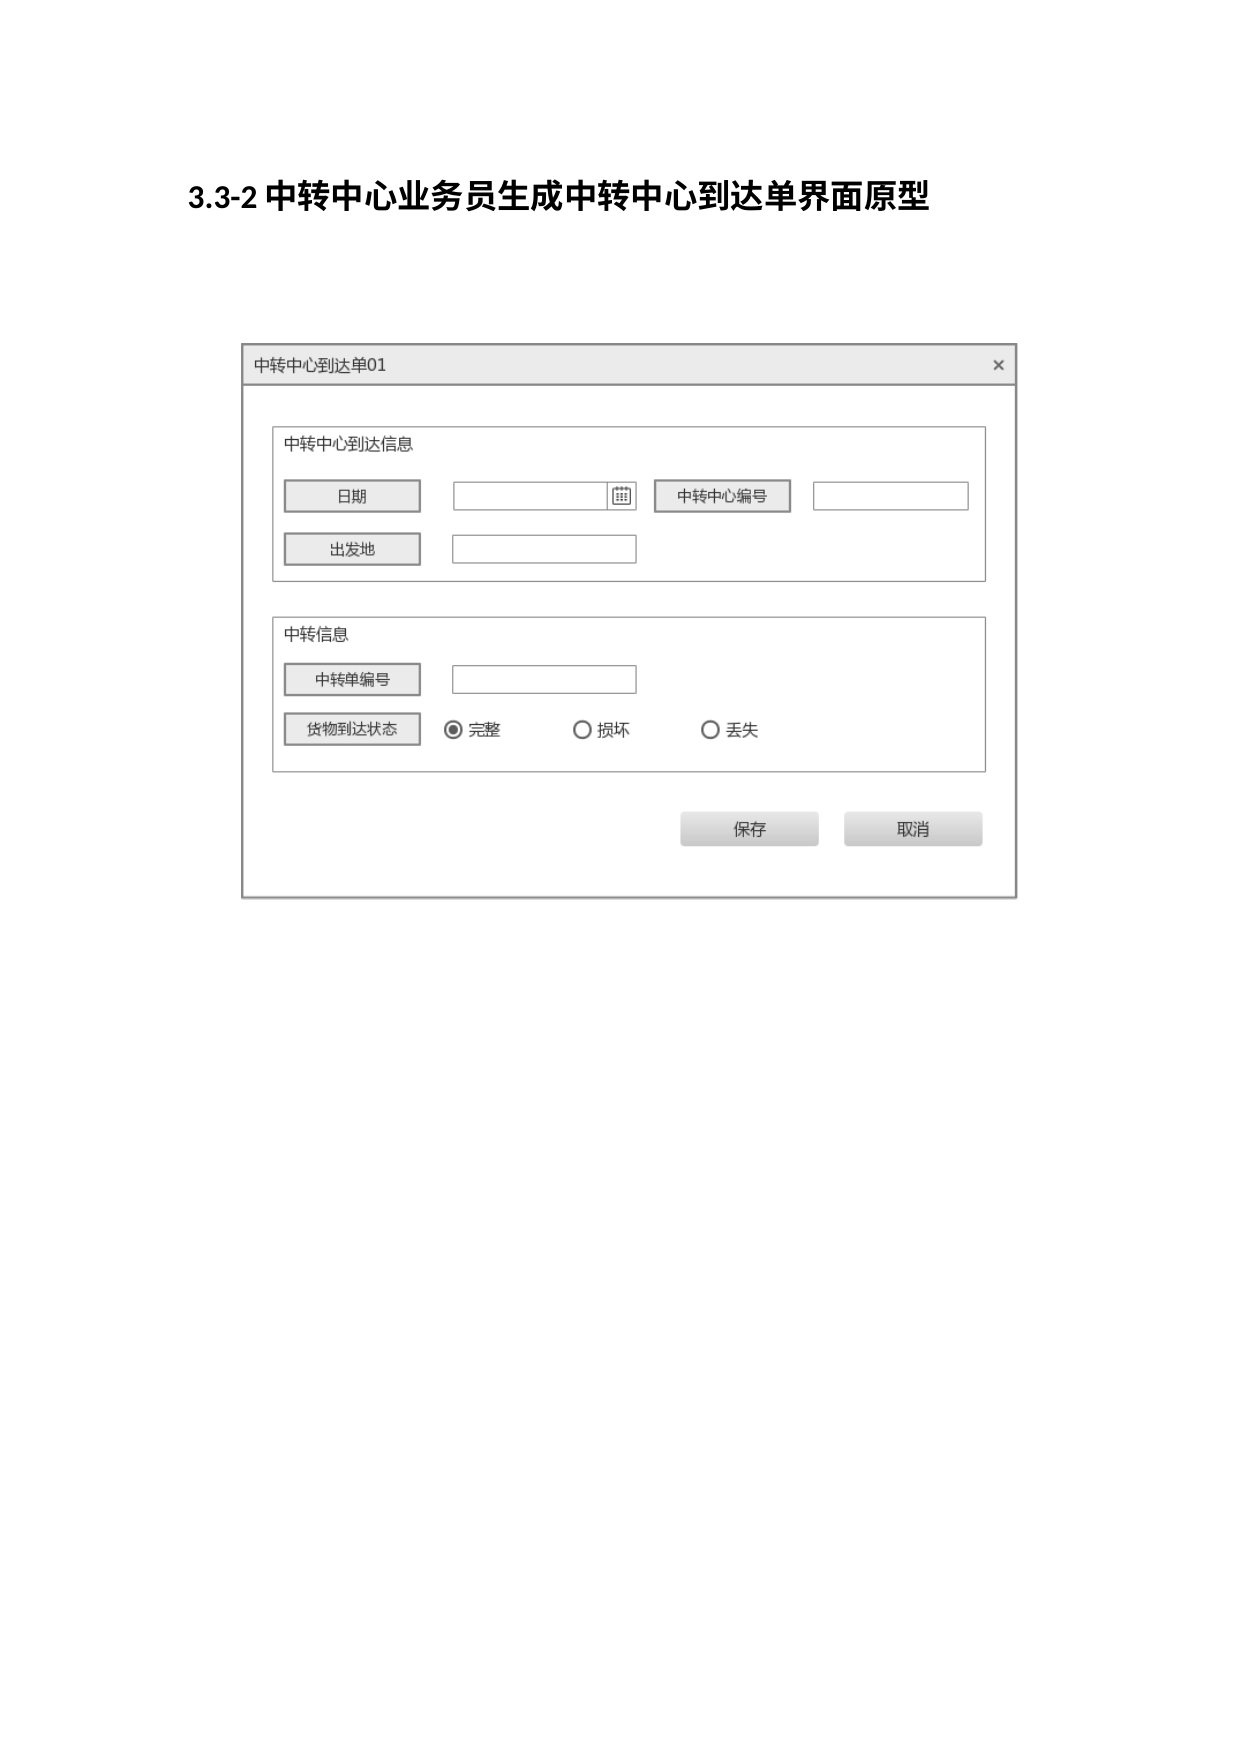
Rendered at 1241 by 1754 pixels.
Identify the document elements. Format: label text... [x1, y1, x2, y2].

subtitle 3.3-2中转中心业务员生成中转中心到达单界面原型 [187, 162, 1053, 227]
picture [187, 289, 1053, 934]
